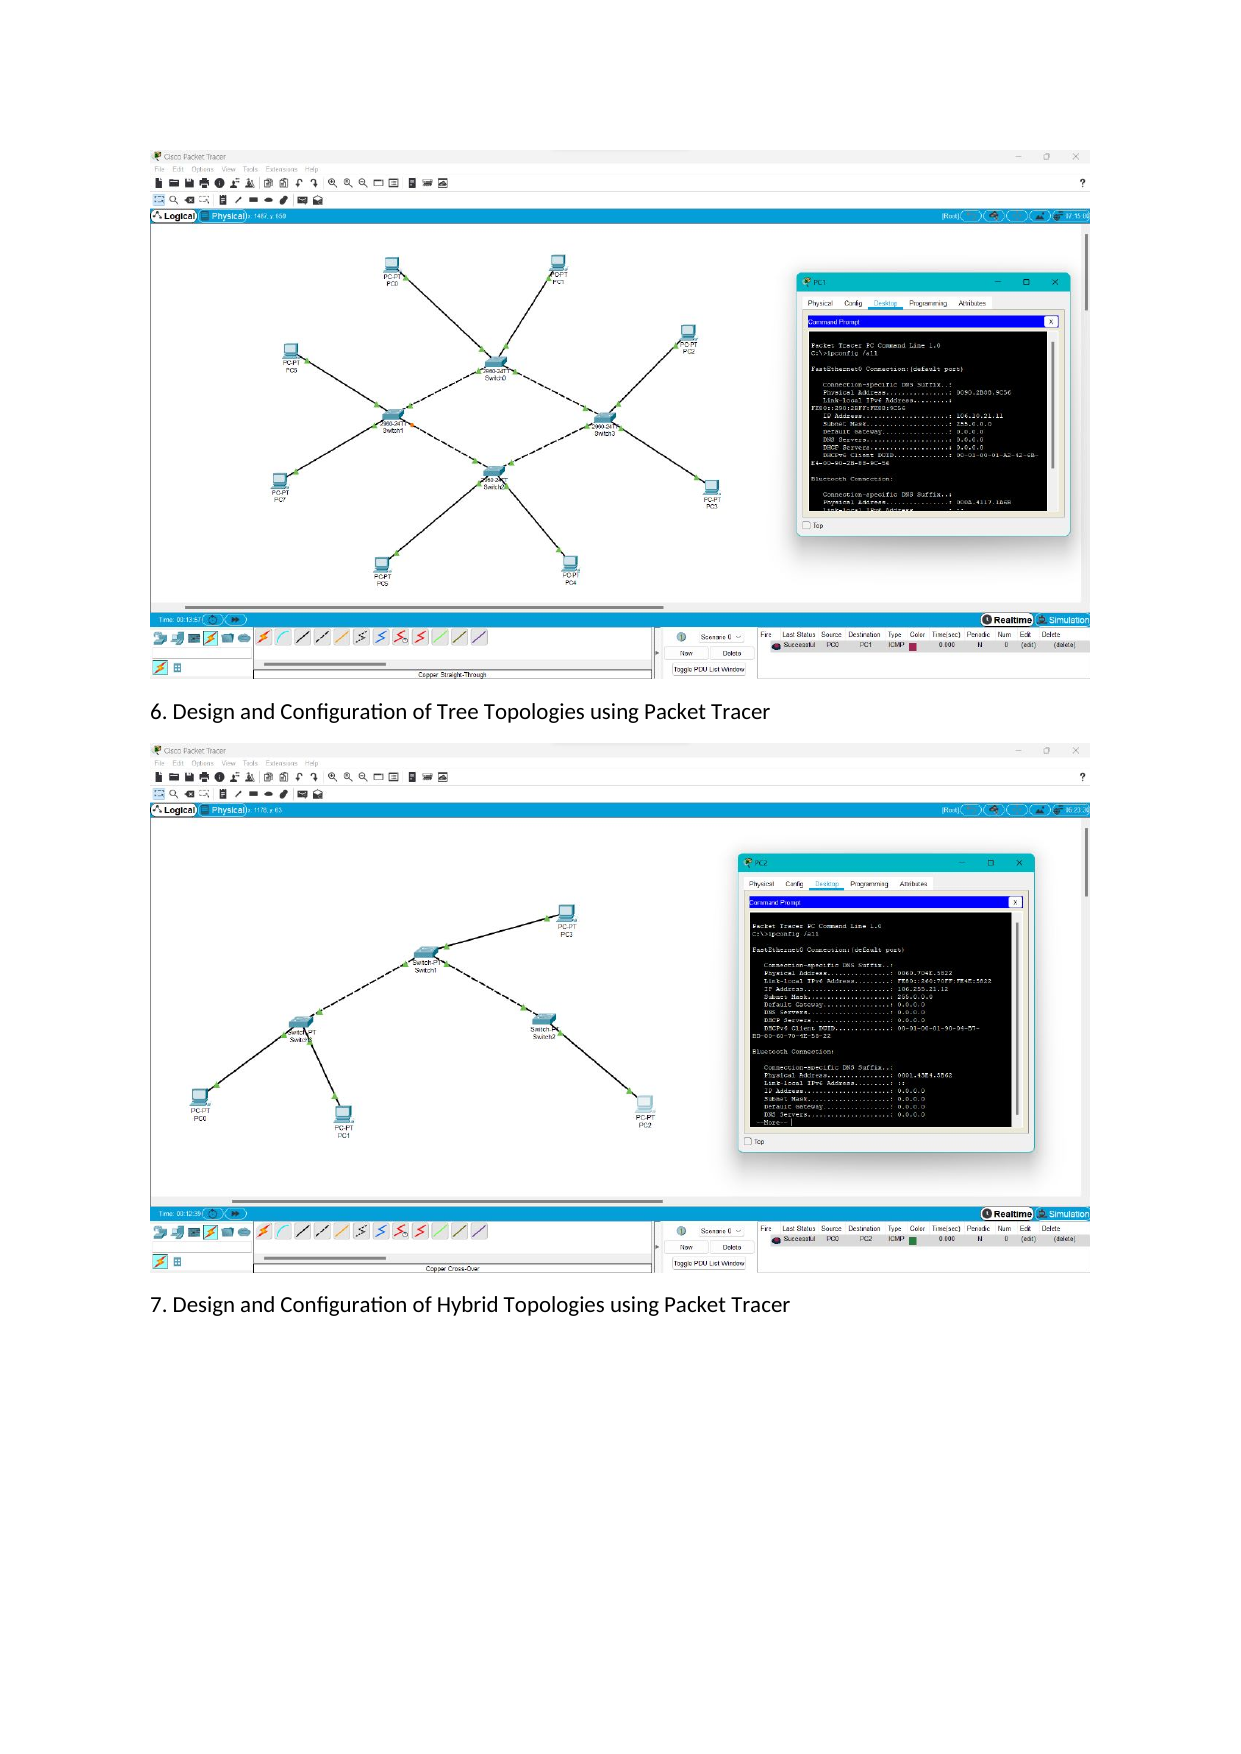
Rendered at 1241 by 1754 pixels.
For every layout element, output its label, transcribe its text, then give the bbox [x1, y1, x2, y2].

picture [150, 743, 1090, 1273]
text 6. Design and Configuration of Tree Topologies using Packet Tracer [150, 697, 1090, 725]
picture [1050, 616, 1090, 623]
picture [150, 150, 1090, 679]
picture [1050, 1210, 1090, 1217]
text 7. Design and Configuration of Hybrid Topologies using Packet Tracer [150, 1291, 1090, 1318]
